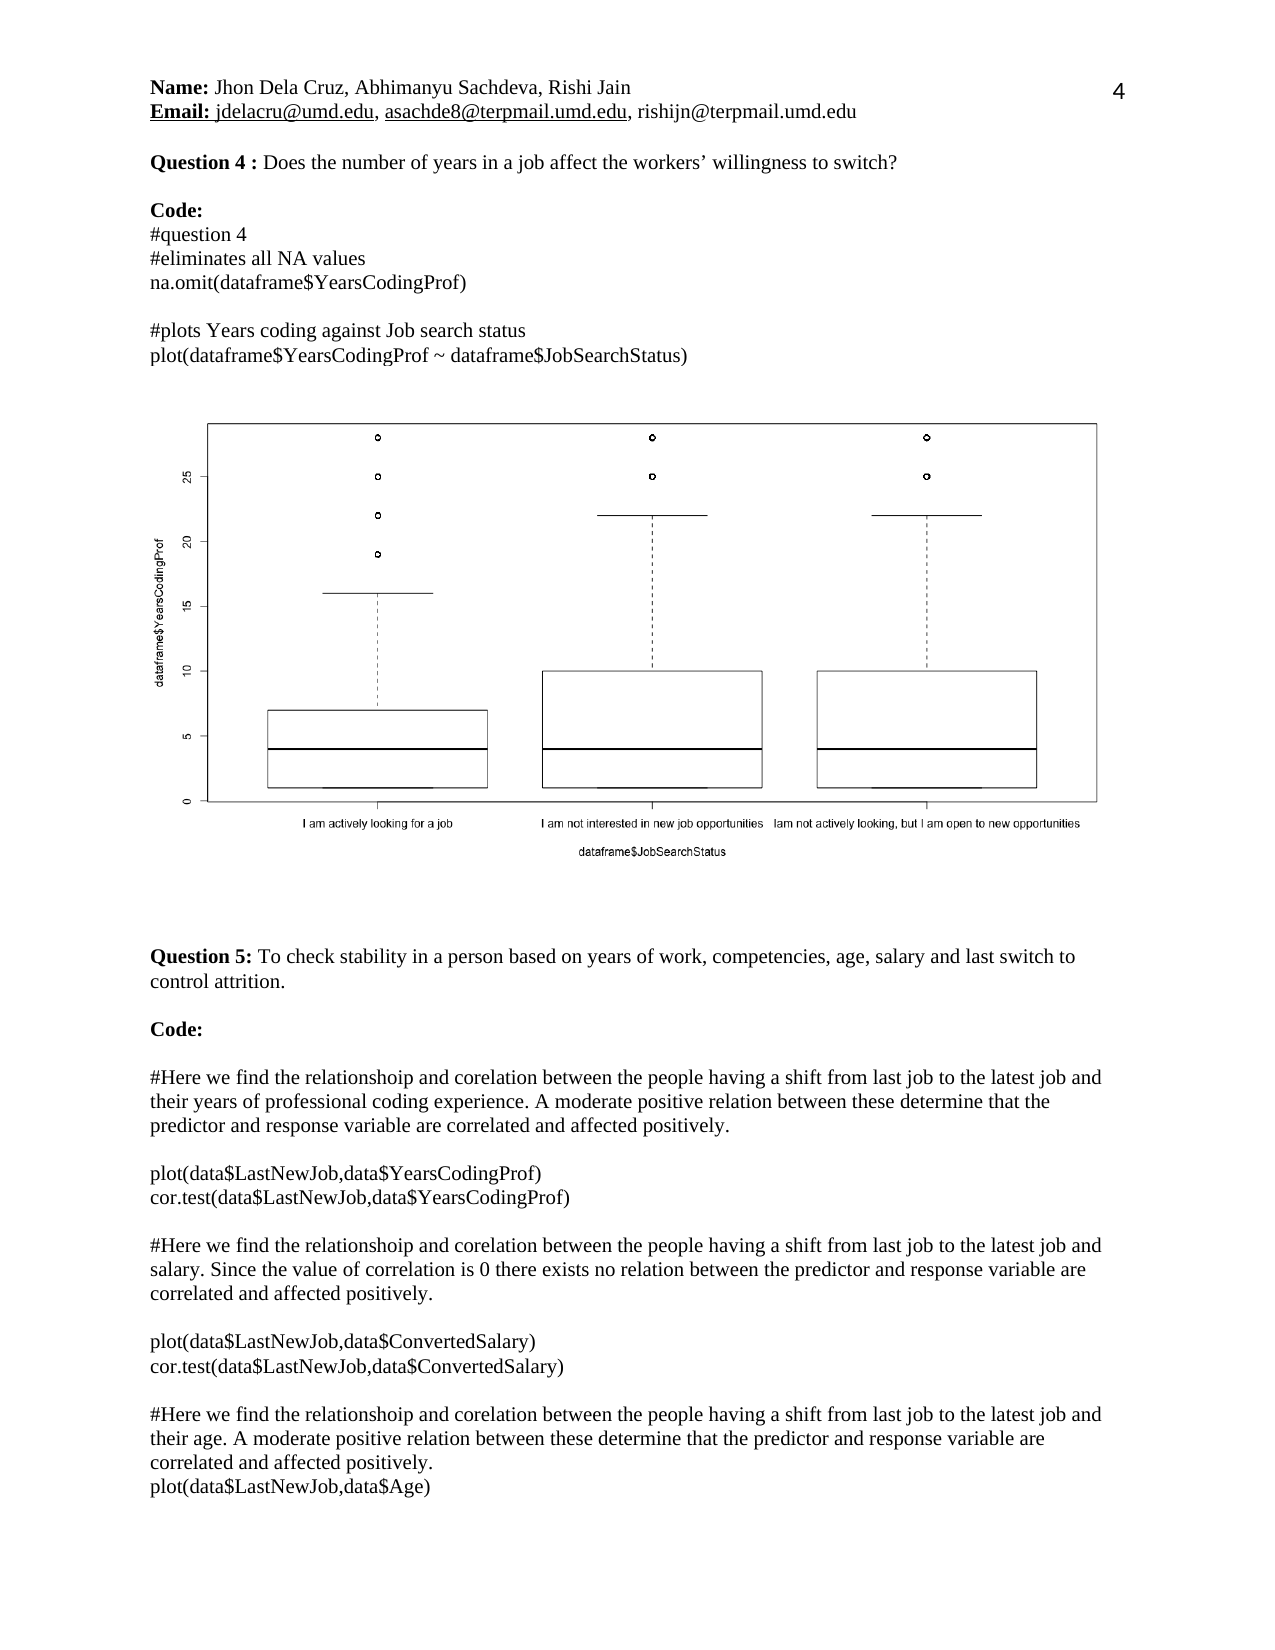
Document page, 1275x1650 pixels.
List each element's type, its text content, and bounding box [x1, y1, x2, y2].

text na.omit(dataframe$YearsCodingProf) [150, 270, 1125, 294]
text plot(data$LastNewJob,data$YearsCodingProf) [150, 1161, 1125, 1185]
text #Here we find the relationshoip and corelation between the people having a shift from last job to the latest job and their age. A moderate positive relation between these determine that the predictor and response variable are correlated and affected positively. [150, 1402, 1125, 1474]
text #Here we find the relationshoip and corelation between the people having a shift from last job to the latest job and salary. Since the value of correlation is 0 there exists no relation between the predictor and response variable are correlated and affected positively. [150, 1233, 1125, 1305]
text Code: [150, 1017, 1125, 1041]
text cor.test(data$LastNewJob,data$ConvertedSalary) [150, 1353, 1125, 1378]
text Question 5: To check stability in a person based on years of work, competencies, age, salary and last switch to [150, 944, 1125, 968]
text control attrition. [150, 968, 1125, 993]
text plot(data$LastNewJob,data$ConvertedSalary) [150, 1329, 1125, 1353]
text Code: [150, 198, 1125, 222]
text plot(dataframe$YearsCodingProf ~ dataframe$JobSearchStatus) [150, 342, 1125, 366]
text #Here we find the relationshoip and corelation between the people having a shift from last job to the latest job and their years of professional coding experience. A moderate positive relation between these determine that the predictor and response variable are correlated and affected positively. [150, 1065, 1125, 1137]
text plot(data$LastNewJob,data$Age) [150, 1474, 1125, 1498]
text #eliminates all NA values [150, 246, 1125, 270]
text cor.test(data$LastNewJob,data$YearsCodingProf) [150, 1185, 1125, 1209]
picture [150, 366, 1125, 873]
text #plots Years coding against Job search status [150, 318, 1125, 342]
text Question 4 : Does the number of years in a job affect the workers’ willingness to switch? [150, 150, 1125, 174]
text #question 4 [150, 222, 1125, 246]
